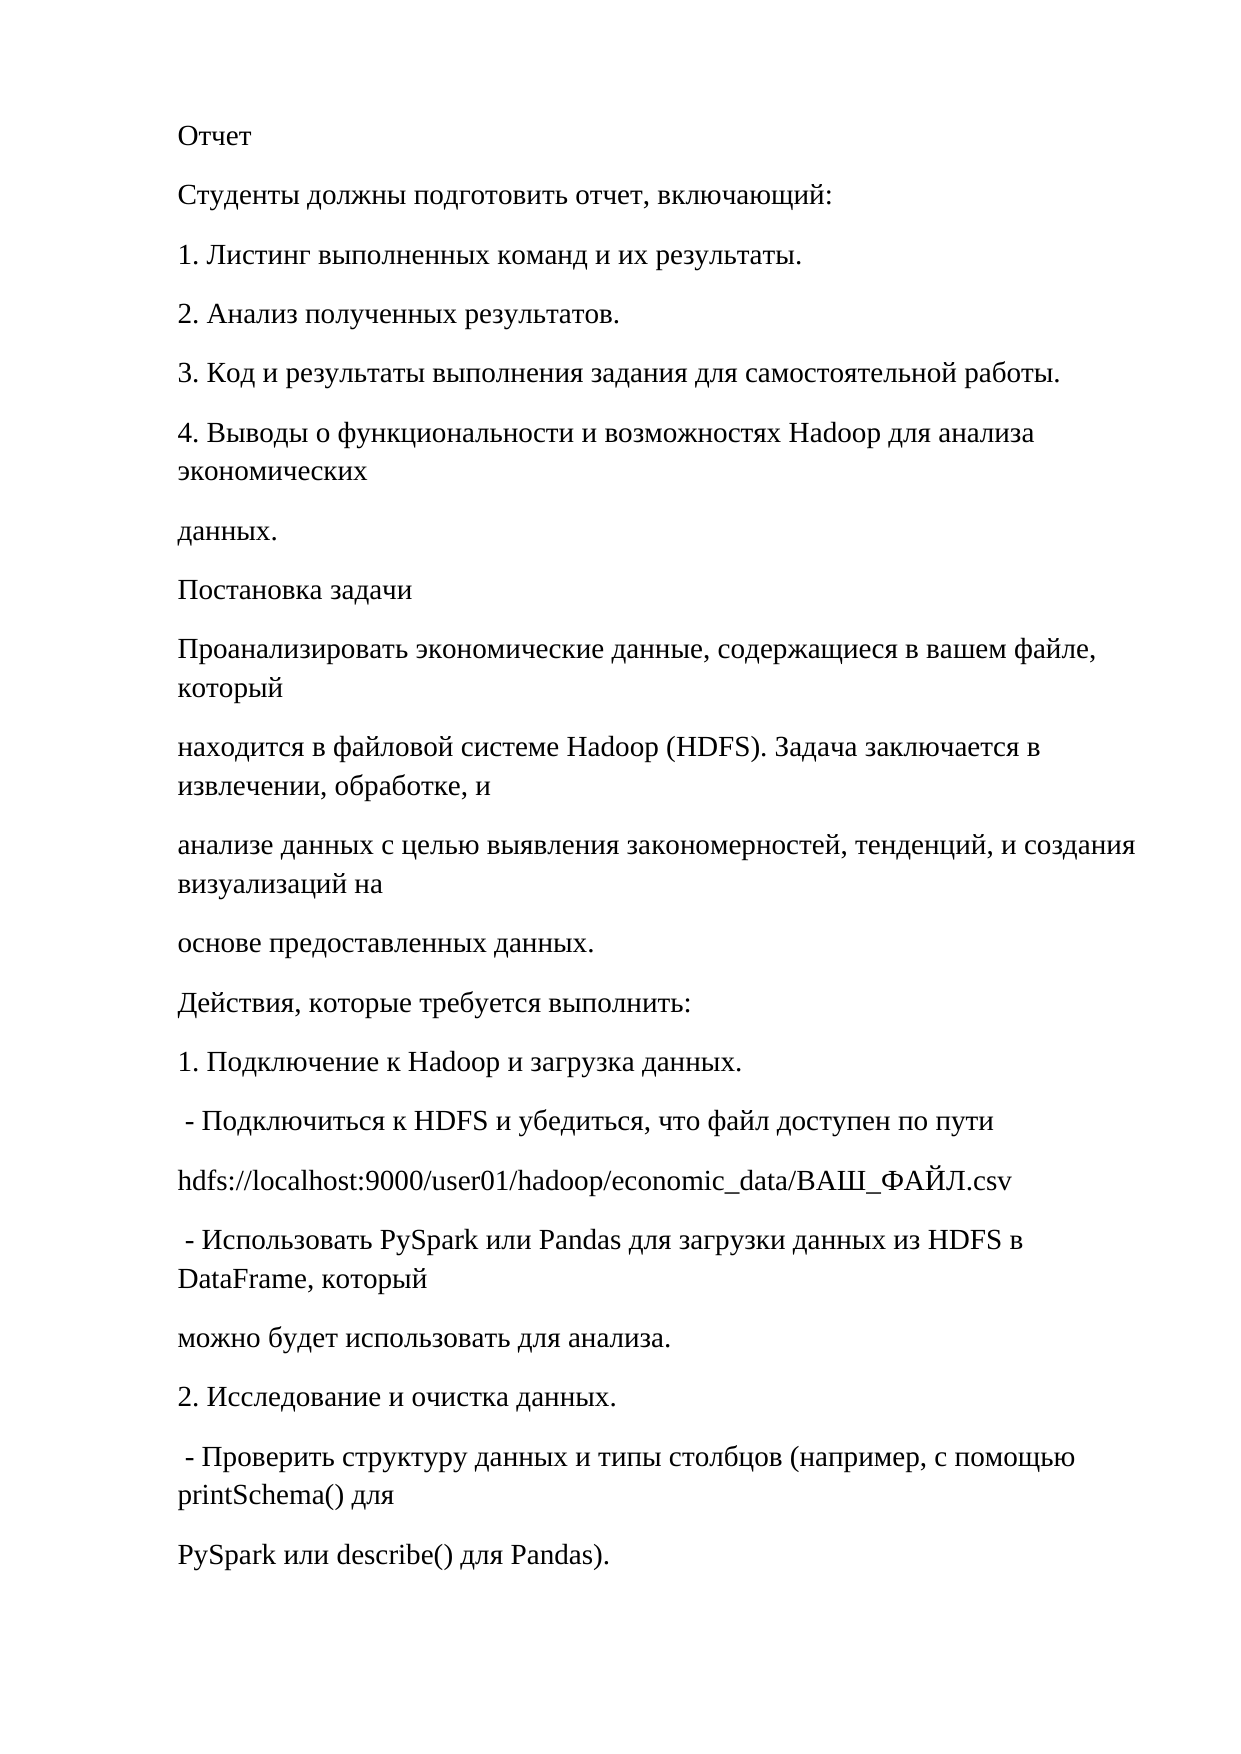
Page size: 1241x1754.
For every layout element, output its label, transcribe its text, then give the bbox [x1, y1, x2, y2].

text PySpark или describe() для Pandas). [177, 1537, 1152, 1570]
text 2. Исследование и очистка данных. [177, 1379, 1152, 1413]
text 4. Выводы о функциональности и возможностях Hadoop для анализа экономических [177, 415, 1152, 487]
text hdfs://localhost:9000/user01/hadoop/economic_data/ВАШ_ФАЙЛ.csv [177, 1163, 1152, 1196]
text находится в файловой системе Hadoop (HDFS). Задача заключается в извлечении, обработке, и [177, 729, 1152, 802]
text Студенты должны подготовить отчет, включающий: [177, 177, 1152, 211]
text 2. Анализ полученных результатов. [177, 296, 1152, 330]
text - Использовать PySpark или Pandas для загрузки данных из HDFS в DataFrame, который [177, 1222, 1152, 1294]
text анализе данных с целью выявления закономерностей, тенденций, и создания визуализаций на [177, 827, 1152, 899]
text - Проверить структуру данных и типы столбцов (например, с помощью printSchema() для [177, 1439, 1152, 1511]
text 1. Листинг выполненных команд и их результаты. [177, 237, 1152, 270]
text Проанализировать экономические данные, содержащиеся в вашем файле, который [177, 632, 1152, 704]
text Постановка задачи [177, 572, 1152, 606]
text можно будет использовать для анализа. [177, 1320, 1152, 1354]
text основе предоставленных данных. [177, 925, 1152, 959]
text - Подключиться к HDFS и убедиться, что файл доступен по пути [177, 1103, 1152, 1137]
text Действия, которые требуется выполнить: [177, 985, 1152, 1018]
text 3. Код и результаты выполнения задания для самостоятельной работы. [177, 356, 1152, 389]
text данных. [177, 513, 1152, 546]
text 1. Подключение к Hadoop и загрузка данных. [177, 1044, 1152, 1078]
text Отчет [177, 118, 1152, 152]
